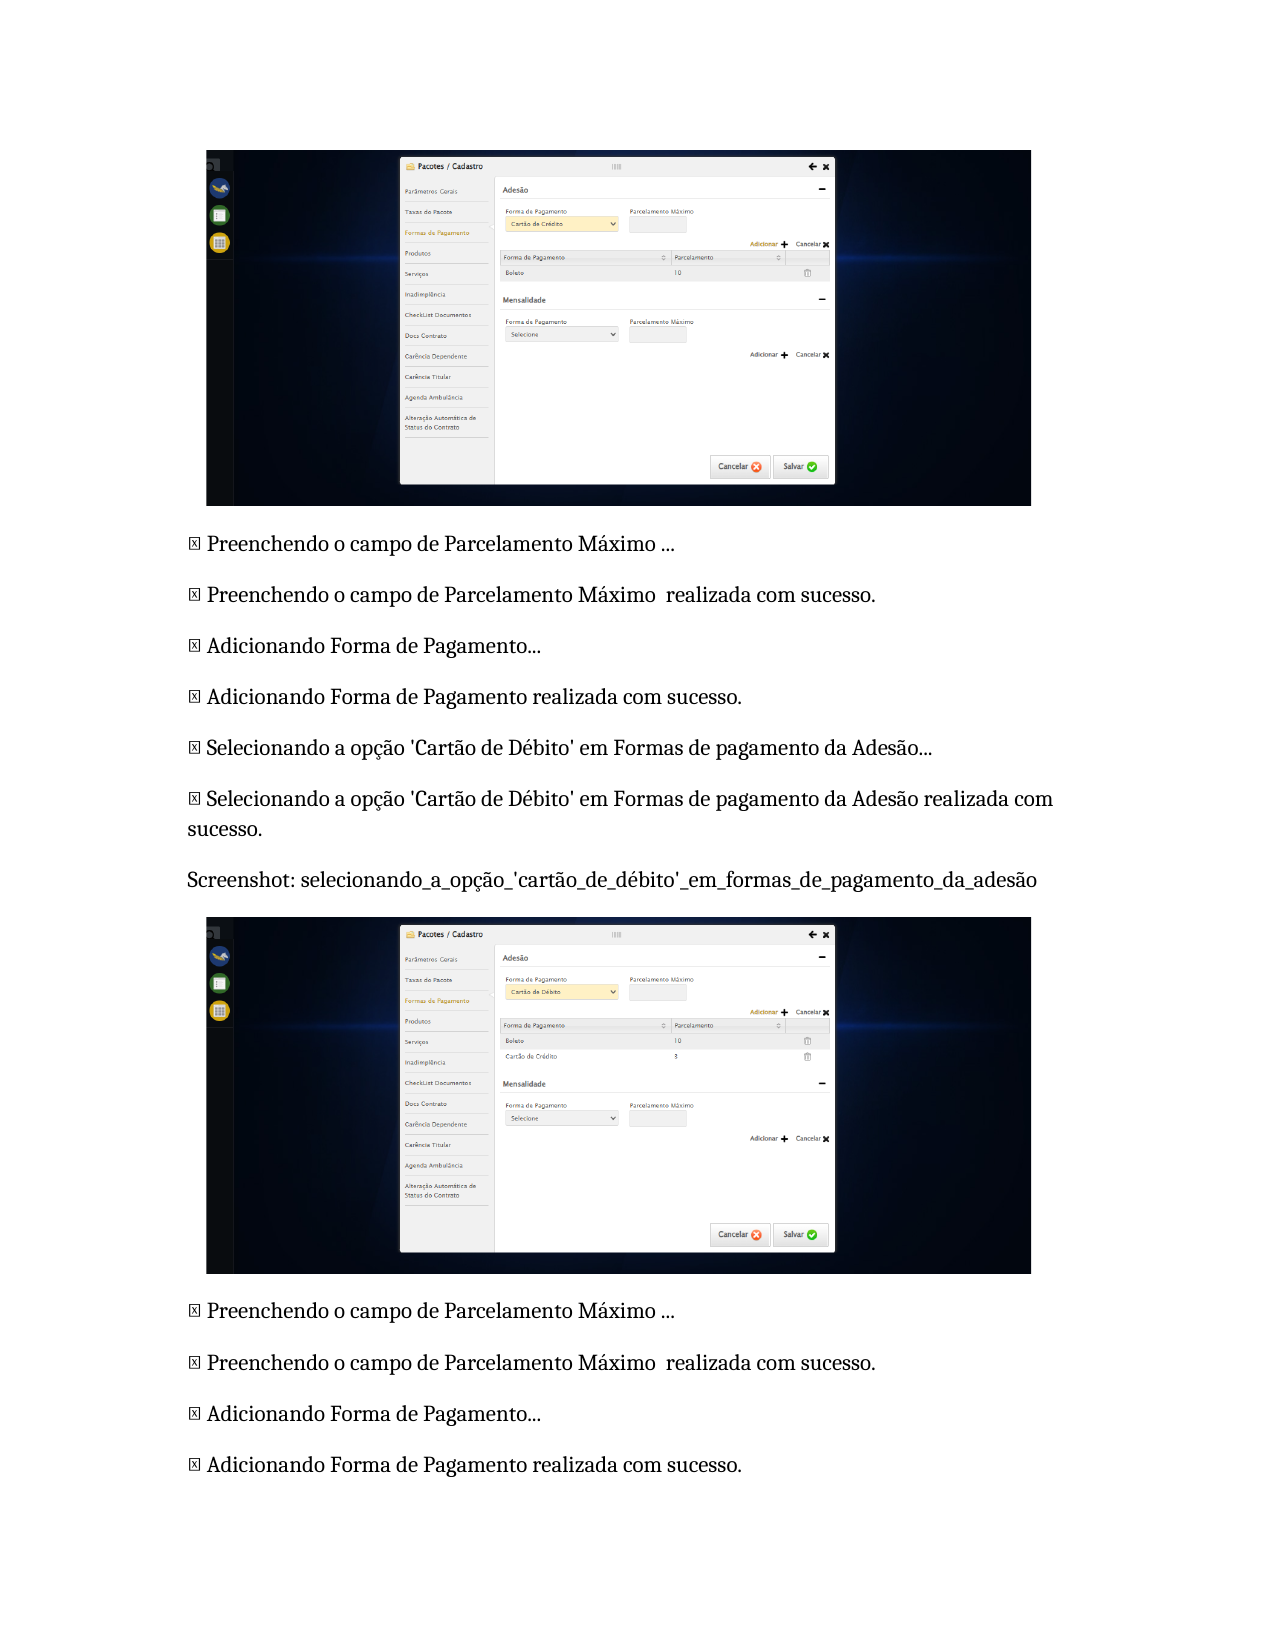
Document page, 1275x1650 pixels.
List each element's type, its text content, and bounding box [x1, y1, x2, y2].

text 🔄 Preenchendo o campo de Parcelamento Máximo ... [187, 1298, 1087, 1325]
text ✅ Adicionando Forma de Pagamento realizada com sucesso. [187, 683, 1087, 710]
text 🔄 Adicionando Forma de Pagamento... [187, 1400, 1087, 1427]
picture [206, 150, 1032, 506]
text ✅ Preenchendo o campo de Parcelamento Máximo realizada com sucesso. [187, 581, 1087, 608]
text Screenshot: selecionando_a_opção_'cartão_de_débito'_em_formas_de_pagamento_da_adesão [187, 867, 1087, 893]
text ✅ Adicionando Forma de Pagamento realizada com sucesso. [187, 1451, 1087, 1478]
text 🔄 Adicionando Forma de Pagamento... [187, 632, 1087, 659]
text 🔄 Selecionando a opção 'Cartão de Débito' em Formas de pagamento da Adesão... [187, 734, 1087, 761]
text ✅ Selecionando a opção 'Cartão de Débito' em Formas de pagamento da Adesão realizada com sucesso. [187, 786, 1087, 842]
picture [206, 917, 1032, 1274]
text ✅ Preenchendo o campo de Parcelamento Máximo realizada com sucesso. [187, 1349, 1087, 1376]
text 🔄 Preenchendo o campo de Parcelamento Máximo ... [187, 530, 1087, 557]
